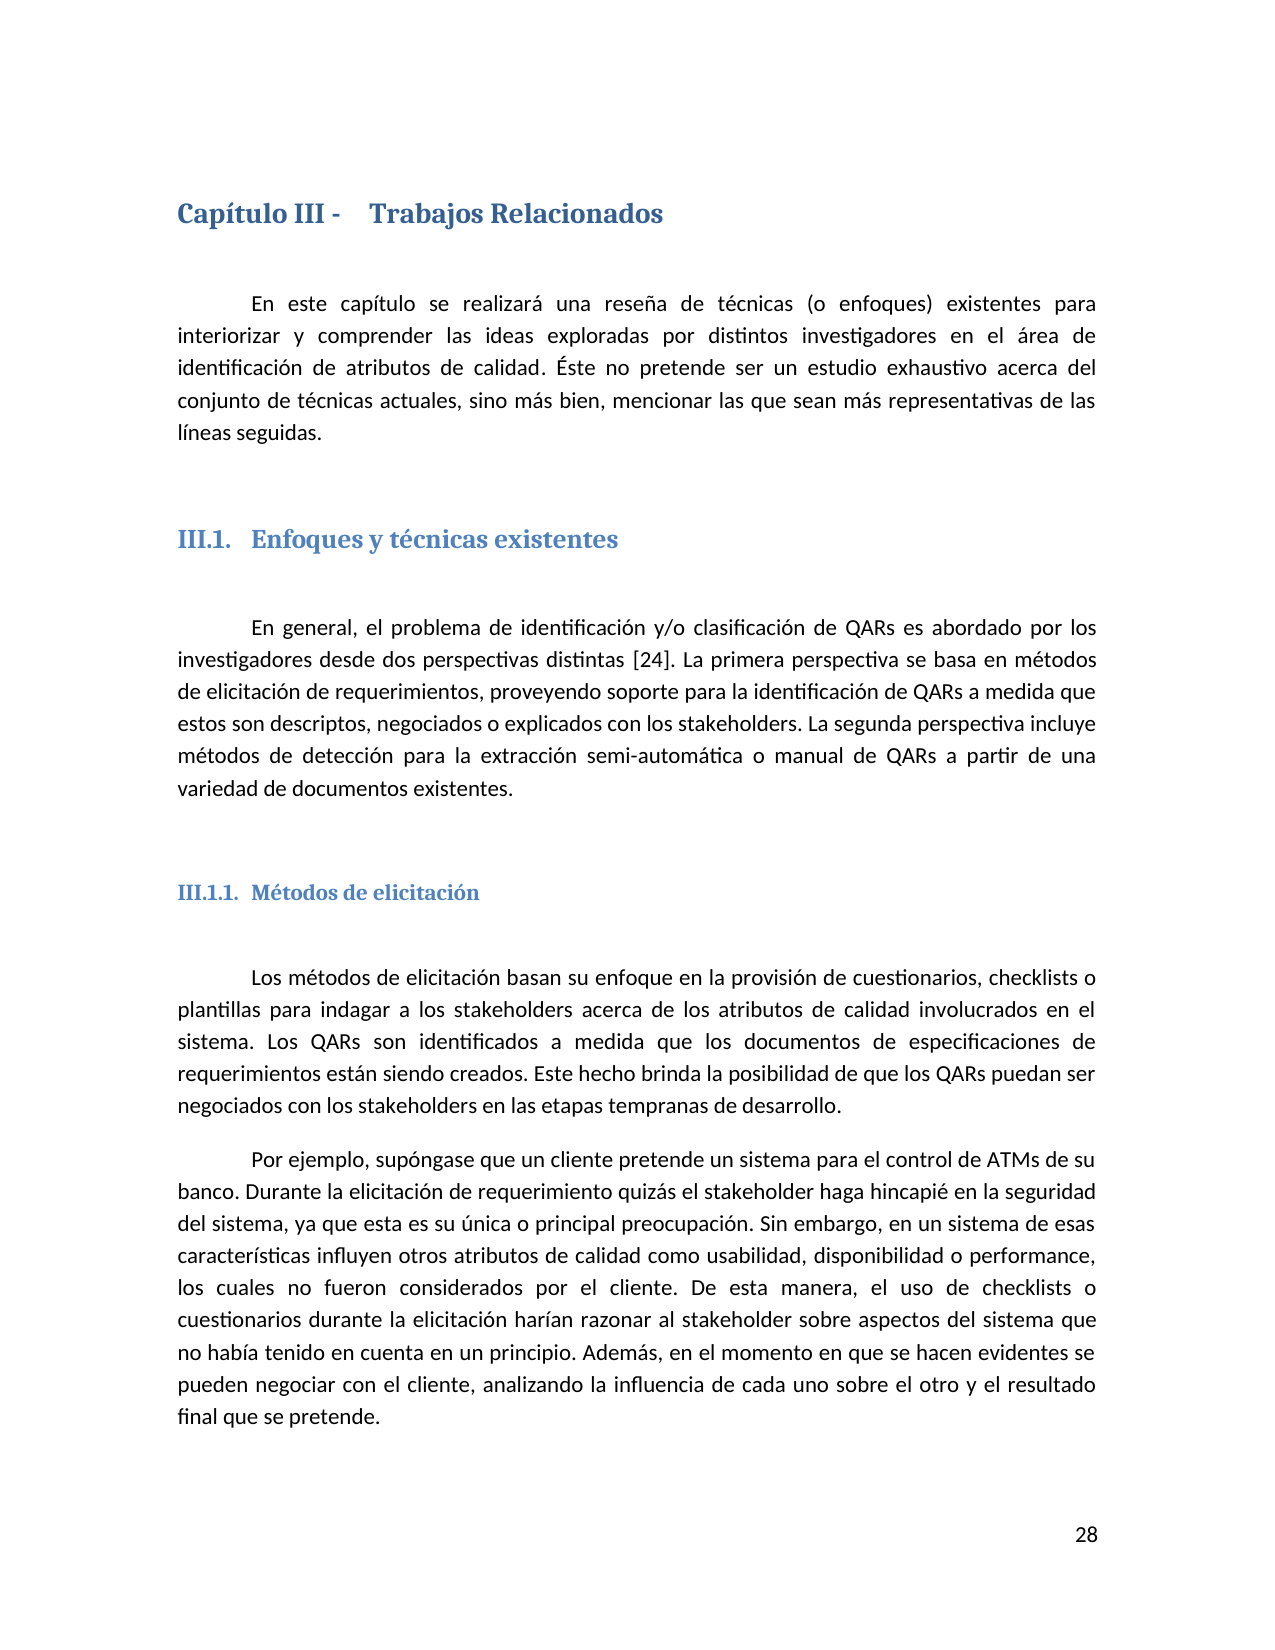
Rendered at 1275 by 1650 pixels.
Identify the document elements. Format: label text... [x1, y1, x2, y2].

subtitle Trabajos Relacionados [177, 198, 1098, 231]
text Por ejemplo, supóngase que un cliente pretende un sistema para el control de ATMs de su banco. Durante la elicitación de requerimiento quizás el stakeholder haga hincapié en la seguridad del sistema, ya que esta es su única o principal preocupación. Sin embargo, en un sistema de esas características influyen otros atributos de calidad como usabilidad, disponibilidad o performance, los cuales no fueron considerados por el cliente. De esta manera, el uso de checklists o cuestionarios durante la elicitación harían razonar al stakeholder sobre aspectos del sistema que no había tenido en cuenta en un principio. Además, en el momento en que se hacen evidentes se pueden negociar con el cliente, analizando la influencia de cada uno sobre el otro y el resultado final que se pretende. [177, 1145, 1098, 1430]
subtitle Enfoques y técnicas existentes [177, 524, 1098, 555]
text Los métodos de elicitación basan su enfoque en la provisión de cuestionarios, checklists o plantillas para indagar a los stakeholders acerca de los atributos de calidad involucrados en el sistema. Los QARs son identificados a medida que los documentos de especificaciones de requerimientos están siendo creados. Este hecho brinda la posibilidad de que los QARs puedan ser negociados con los stakeholders en las etapas tempranas de desarrollo. [177, 963, 1098, 1120]
text En general, el problema de identificación y/o clasificación de QARs es abordado por los investigadores desde dos perspectivas distintas . La primera perspectiva se basa en métodos de elicitación de requerimientos, proveyendo soporte para la identificación de QARs a medida que estos son descriptos, negociados o explicados con los stakeholders. La segunda perspectiva incluye métodos de detección para la extracción semi-automática o manual de QARs a partir de una variedad de documentos existentes. [177, 613, 1098, 802]
text En este capítulo se realizará una reseña de técnicas (o enfoques) existentes para interiorizar y comprender las ideas exploradas por distintos investigadores en el área de identificación de atributos de calidad. Éste no pretende ser un estudio exhaustivo acerca del conjunto de técnicas actuales, sino más bien, mencionar las que sean más representativas de las líneas seguidas. [177, 289, 1098, 446]
subtitle Métodos de elicitación [177, 880, 1098, 906]
